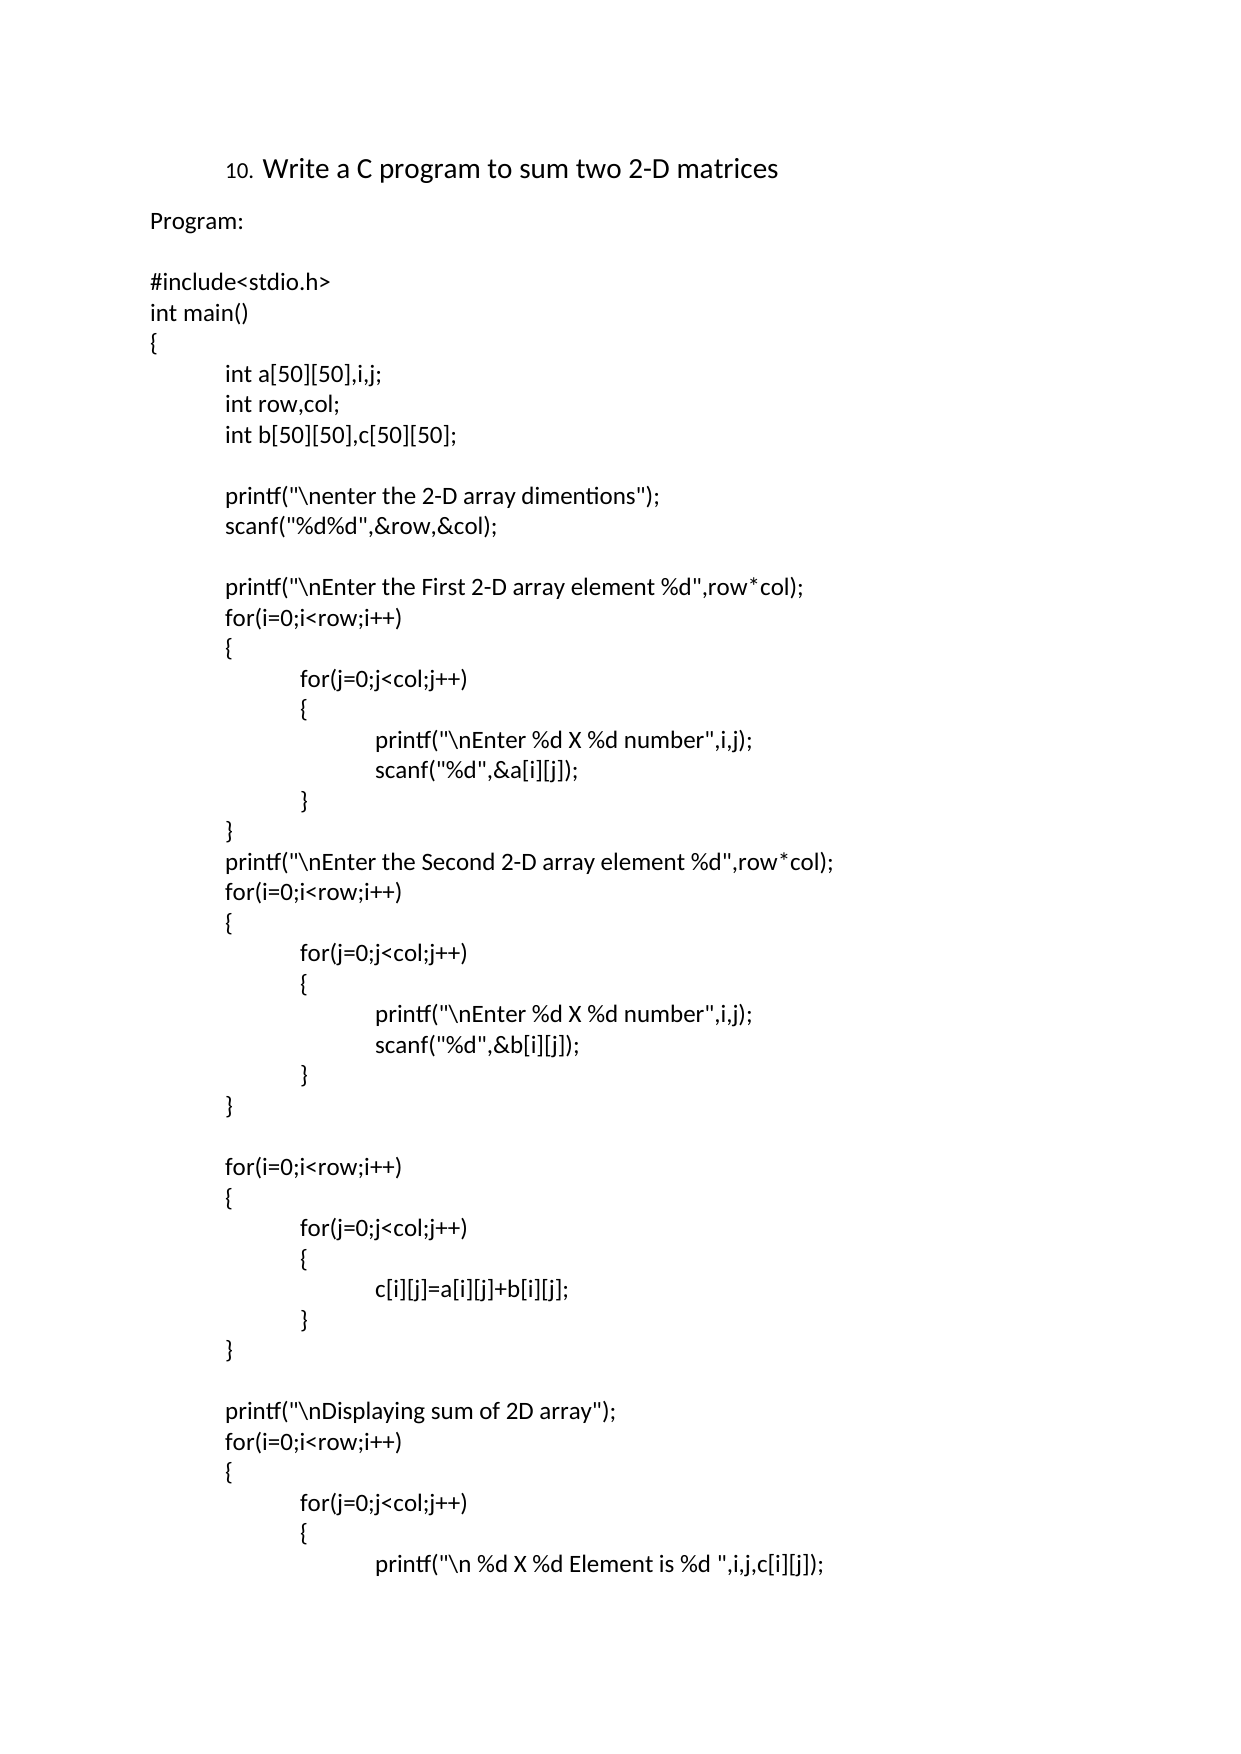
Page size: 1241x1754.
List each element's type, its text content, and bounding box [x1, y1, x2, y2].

text { [150, 1182, 1090, 1212]
text printf("\nEnter the First 2-D array element %d",row*col); [150, 571, 1090, 602]
text printf("\nEnter %d X %d number",i,j); [150, 724, 1090, 754]
text printf("\nDisplaying sum of 2D array"); [150, 1395, 1090, 1426]
text } [150, 816, 1090, 846]
text printf("\nEnter the Second 2-D array element %d",row*col); [150, 846, 1090, 877]
text { [150, 1517, 1090, 1548]
text Program: [150, 205, 1090, 236]
text for(j=0;j<col;j++) [150, 1212, 1090, 1243]
text printf("\n %d X %d Element is %d ",i,j,c[i][j]); [150, 1548, 1090, 1578]
text for(j=0;j<col;j++) [150, 1487, 1090, 1517]
text printf("\nenter the 2-D array dimentions"); [150, 480, 1090, 510]
text } [150, 1090, 1090, 1121]
text scanf("%d",&b[i][j]); [150, 1029, 1090, 1060]
text for(i=0;i<row;i++) [150, 877, 1090, 907]
text } [150, 1334, 1090, 1365]
text } [150, 1060, 1090, 1090]
text } [150, 785, 1090, 816]
text for(j=0;j<col;j++) [150, 938, 1090, 968]
text for(j=0;j<col;j++) [150, 663, 1090, 693]
text { [150, 1243, 1090, 1273]
text } [150, 1304, 1090, 1334]
text printf("\nEnter %d X %d number",i,j); [150, 999, 1090, 1029]
text c[i][j]=a[i][j]+b[i][j]; [150, 1273, 1090, 1304]
text scanf("%d%d",&row,&col); [150, 510, 1090, 541]
text #include<stdio.h> [150, 266, 1090, 297]
text for(i=0;i<row;i++) [150, 1426, 1090, 1456]
text for(i=0;i<row;i++) [150, 1151, 1090, 1182]
text for(i=0;i<row;i++) [150, 602, 1090, 632]
text int main() [150, 297, 1090, 327]
text int a[50][50],i,j; [150, 358, 1090, 388]
text scanf("%d",&a[i][j]); [150, 754, 1090, 785]
text { [150, 968, 1090, 999]
text { [150, 327, 1090, 358]
text { [150, 1456, 1090, 1487]
text { [150, 693, 1090, 724]
text int b[50][50],c[50][50]; [150, 419, 1090, 449]
text { [150, 632, 1090, 663]
list Write a C program to sum two 2-D matrices [225, 150, 1090, 186]
text { [150, 907, 1090, 938]
text int row,col; [150, 388, 1090, 419]
